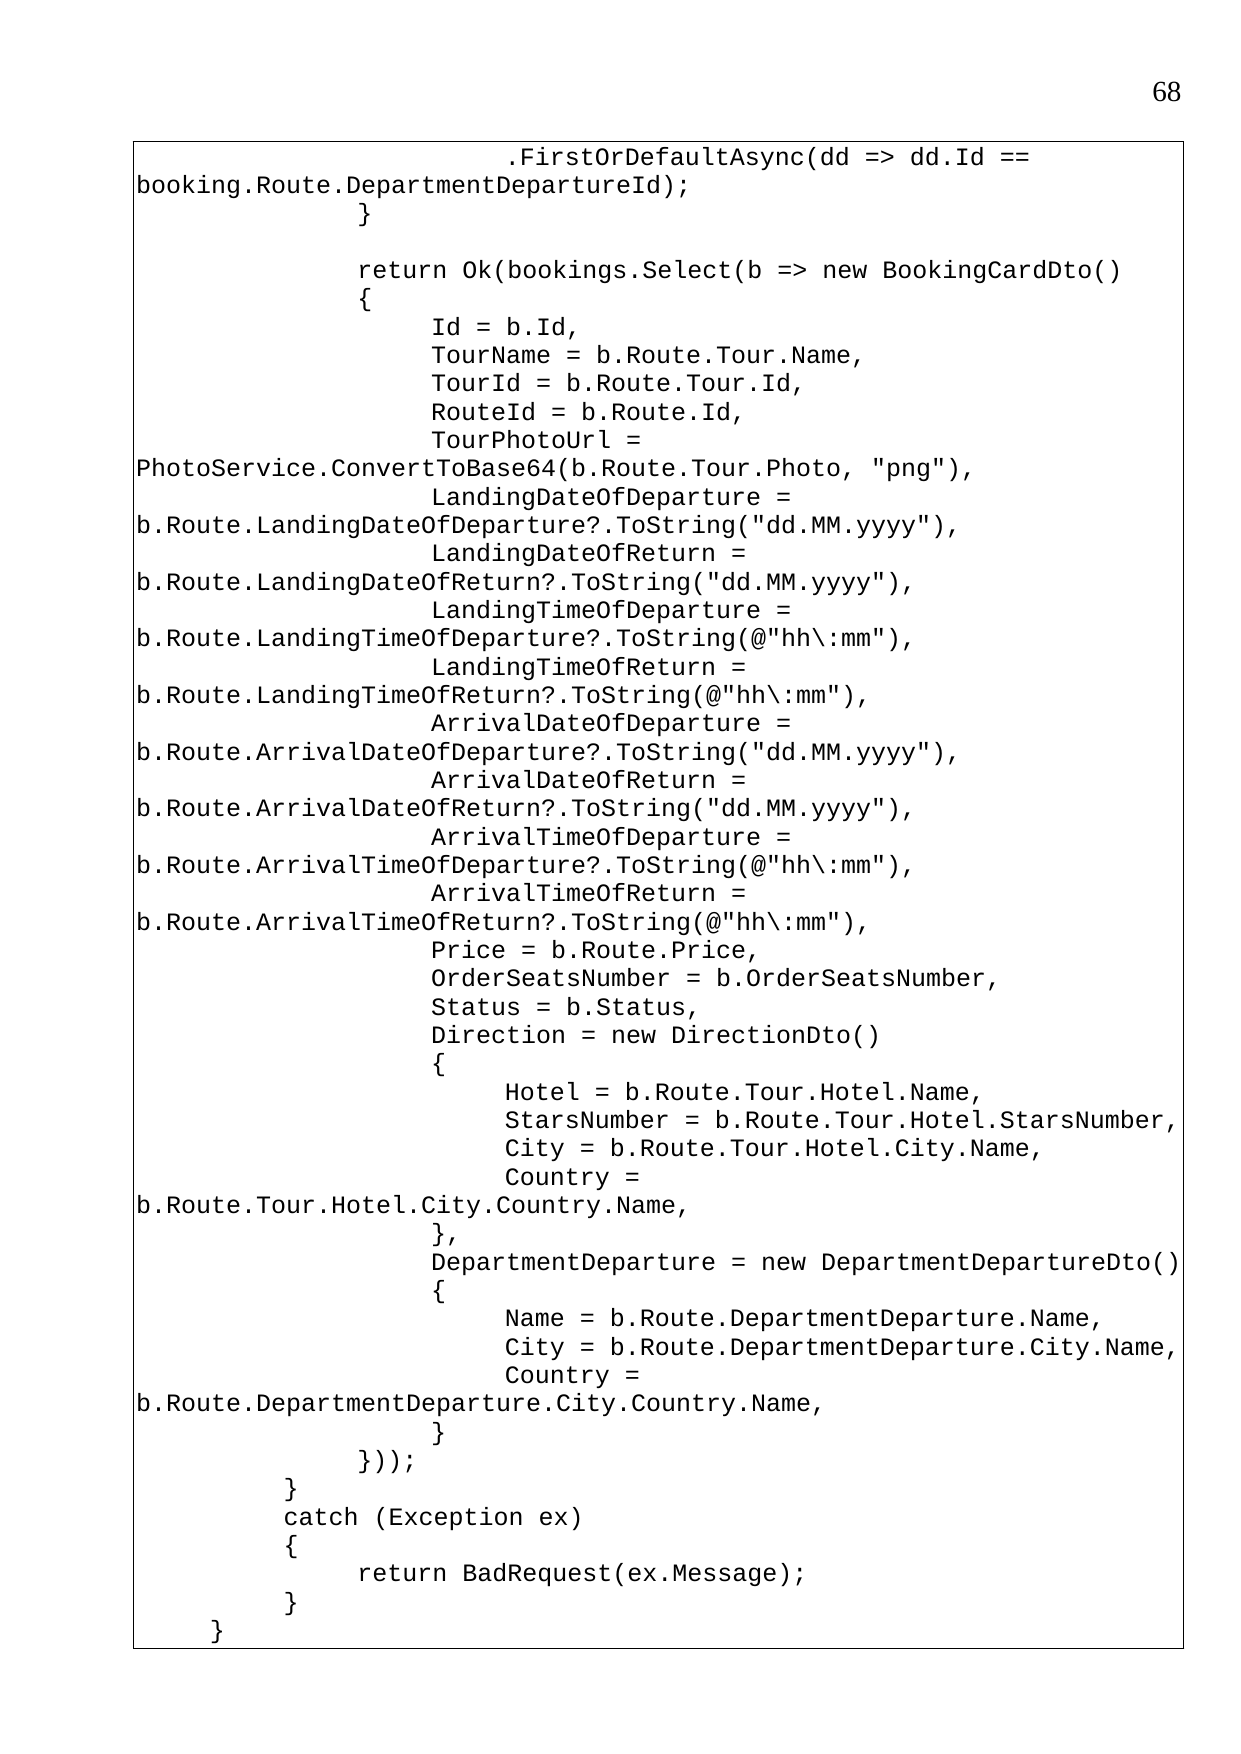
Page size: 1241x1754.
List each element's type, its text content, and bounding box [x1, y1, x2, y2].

text ArrivalTimeOfReturn = b.Route.ArrivalTimeOfReturn?.ToString(@"hh\:mm"), [136, 881, 1181, 937]
text } [136, 1589, 1181, 1614]
text })); [136, 1447, 1181, 1476]
text Name = b.Route.DepartmentDeparture.Name, [136, 1306, 1181, 1334]
text StarsNumber = b.Route.Tour.Hotel.StarsNumber, [136, 1107, 1181, 1136]
text } [134, 1614, 1183, 1648]
text Id = b.Id, [136, 314, 1181, 342]
text }, [136, 1221, 1181, 1249]
text LandingDateOfDeparture = b.Route.LandingDateOfDeparture?.ToString("dd.MM.yyyy"), [136, 484, 1181, 541]
text } [136, 1419, 1181, 1447]
text RouteId = b.Route.Id, [136, 399, 1181, 427]
text LandingDateOfReturn = b.Route.LandingDateOfReturn?.ToString("dd.MM.yyyy"), [136, 541, 1181, 597]
text Status = b.Status, [136, 994, 1181, 1022]
text Direction = new DirectionDto() [136, 1022, 1181, 1051]
text { [136, 1277, 1181, 1306]
text OrderSeatsNumber = b.OrderSeatsNumber, [136, 966, 1181, 994]
text Hotel = b.Route.Tour.Hotel.Name, [136, 1079, 1181, 1107]
text City = b.Route.Tour.Hotel.City.Name, [136, 1136, 1181, 1164]
text return BadRequest(ex.Message); [136, 1561, 1181, 1589]
text TourPhotoUrl = PhotoService.ConvertToBase64(b.Route.Tour.Photo, "png"), [136, 427, 1181, 484]
text { [136, 1051, 1181, 1079]
text .FirstOrDefaultAsync(dd => dd.Id == booking.Route.DepartmentDepartureId); [134, 142, 1183, 201]
text City = b.Route.DepartmentDeparture.City.Name, [136, 1334, 1181, 1362]
text TourName = b.Route.Tour.Name, [136, 342, 1181, 371]
text DepartmentDeparture = new DepartmentDepartureDto() [136, 1249, 1181, 1277]
text Country = b.Route.DepartmentDeparture.City.Country.Name, [136, 1362, 1181, 1419]
text Price = b.Route.Price, [136, 937, 1181, 966]
text LandingTimeOfDeparture = b.Route.LandingTimeOfDeparture?.ToString(@"hh\:mm"), [136, 597, 1181, 654]
text } [136, 1476, 1181, 1504]
text { [136, 286, 1181, 314]
text TourId = b.Route.Tour.Id, [136, 371, 1181, 399]
text Country = b.Route.Tour.Hotel.City.Country.Name, [136, 1164, 1181, 1221]
text LandingTimeOfReturn = b.Route.LandingTimeOfReturn?.ToString(@"hh\:mm"), [136, 654, 1181, 711]
text ArrivalDateOfDeparture = b.Route.ArrivalDateOfDeparture?.ToString("dd.MM.yyyy"), [136, 711, 1181, 767]
text return Ok(bookings.Select(b => new BookingCardDto() [136, 257, 1181, 286]
text ArrivalDateOfReturn = b.Route.ArrivalDateOfReturn?.ToString("dd.MM.yyyy"), [136, 767, 1181, 824]
text } [136, 201, 1181, 229]
text ArrivalTimeOfDeparture = b.Route.ArrivalTimeOfDeparture?.ToString(@"hh\:mm"), [136, 824, 1181, 881]
text { [136, 1532, 1181, 1561]
text catch (Exception ex) [136, 1504, 1181, 1532]
